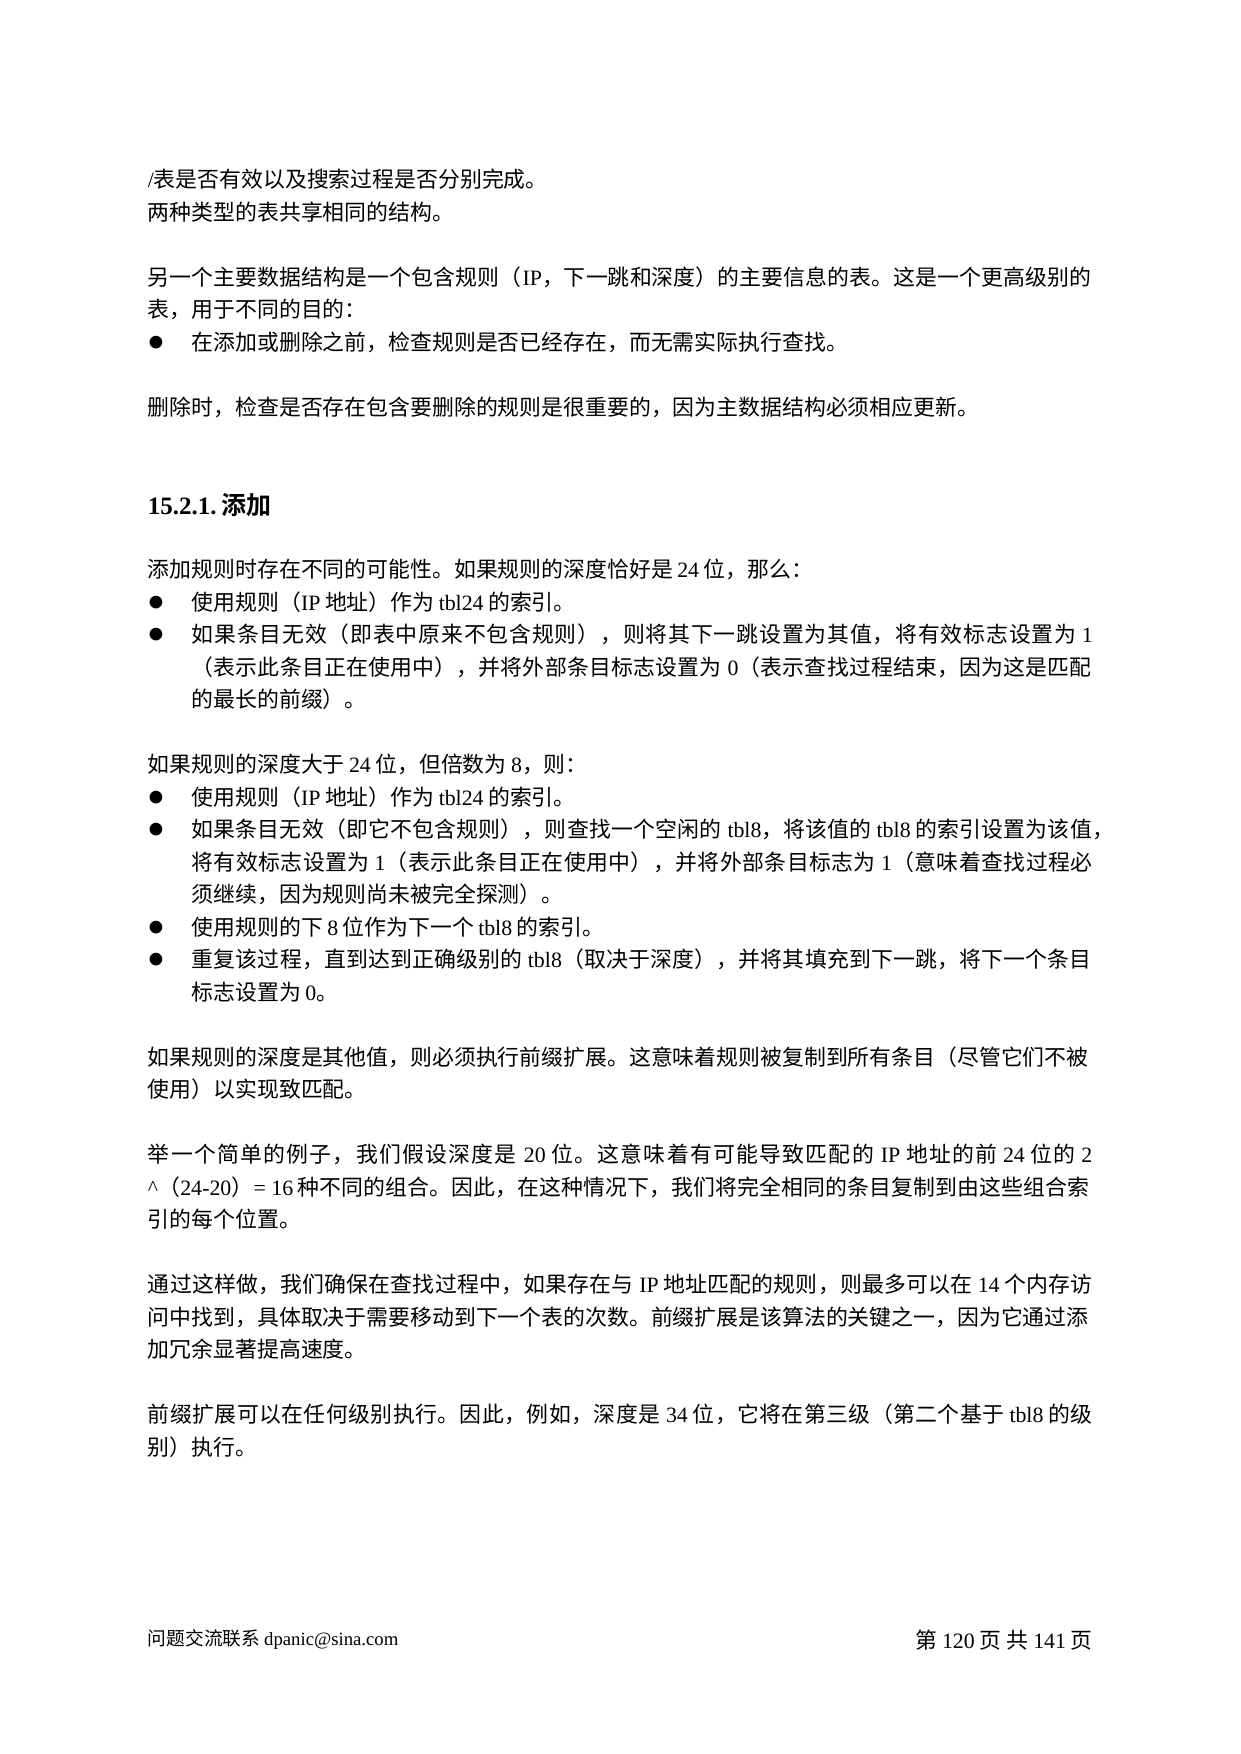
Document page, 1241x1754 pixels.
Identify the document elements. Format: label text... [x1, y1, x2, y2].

text 如果规则的深度是其他值，则必须执行前缀扩展。这意味着规则被复制到所有条目（尽管它们不被使用）以实现致匹配。 [148, 1039, 1092, 1104]
list 使用规则（IP地址）作为tbl24的索引。 [148, 584, 1092, 617]
list 使用规则的下8位作为下一个tbl8的索引。 [148, 909, 1092, 942]
text 两种类型的表共享相同的结构。 [148, 194, 1092, 227]
subtitle 添加 [148, 471, 1092, 536]
list 如果条目无效（即表中原来不包含规则），则将其下一跳设置为其值，将有效标志设置为1（表示此条目正在使用中），并将外部条目标志设置为0（表示查找过程结束，因为这是匹配的最长的前缀）。 [148, 617, 1092, 714]
text 如果规则的深度大于24位，但倍数为8，则： [148, 747, 1092, 779]
text 前缀扩展可以在任何级别执行。因此，例如，深度是34位，它将在第三级（第二个基于tbl8的级别）执行。 [148, 1397, 1092, 1462]
text 删除时，检查是否存在包含要删除的规则是很重要的，因为主数据结构必须相应更新。 [148, 389, 1092, 422]
text 通过这样做，我们确保在查找过程中，如果存在与IP地址匹配的规则，则最多可以在14个内存访问中找到，具体取决于需要移动到下一个表的次数。前缀扩展是该算法的关键之一，因为它通过添加冗余显著提高速度。 [148, 1267, 1092, 1364]
list 如果条目无效（即它不包含规则），则查找一个空闲的tbl8，将该值的tbl8的索引设置为该值，将有效标志设置为1（表示此条目正在使用中），并将外部条目标志为1（意味着查找过程必须继续，因为规则尚未被完全探测）。 [148, 812, 1092, 909]
list 重复该过程，直到达到正确级别的tbl8（取决于深度），并将其填充到下一跳，将下一个条目标志设置为0。 [148, 942, 1092, 1007]
list 使用规则（IP地址）作为tbl24的索引。 [148, 779, 1092, 812]
text 举一个简单的例子，我们假设深度是20位。这意味着有可能导致匹配的IP地址的前24位的2 ^（24-20）= 16种不同的组合。因此，在这种情况下，我们将完全相同的条目复制到由这些组合索引的每个位置。 [148, 1137, 1092, 1234]
text 添加规则时存在不同的可能性。如果规则的深度恰好是24位，那么： [148, 552, 1092, 584]
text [148, 162, 1092, 194]
list 在添加或删除之前，检查规则是否已经存在，而无需实际执行查找。 [148, 324, 1092, 357]
text 另一个主要数据结构是一个包含规则（IP，下一跳和深度）的主要信息的表。这是一个更高级别的表，用于不同的目的： [148, 259, 1092, 324]
